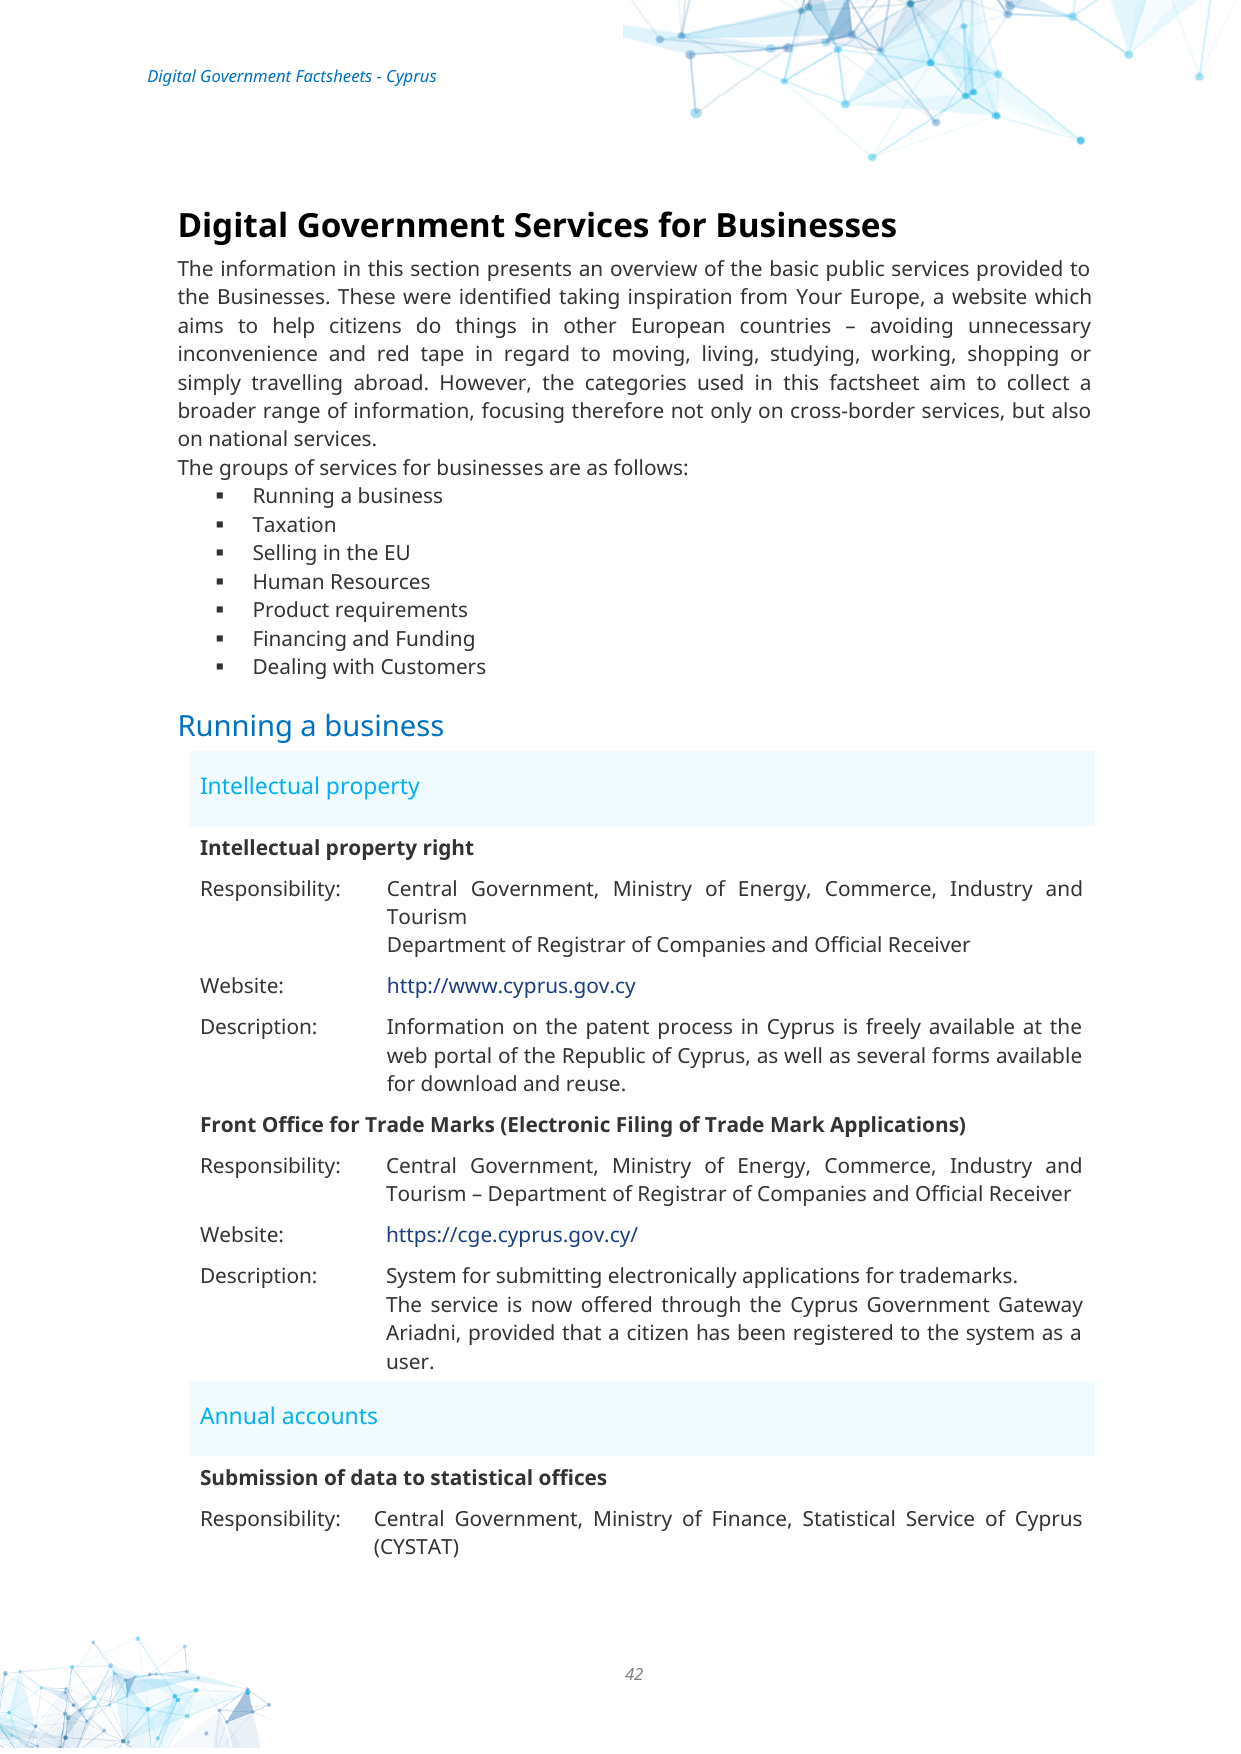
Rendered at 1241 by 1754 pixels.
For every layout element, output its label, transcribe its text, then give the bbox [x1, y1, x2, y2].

table_cell Responsibility: [189, 868, 375, 965]
list Human Resources [215, 567, 1092, 595]
text The information in this section presents an overview of the basic public services provided to the Businesses. These were identified taking inspiration from Your Europe, a website which aims to help citizens do things in other European countries – avoiding unnecessary inconvenience and red tape in regard to moving, living, studying, working, shopping or simply travelling abroad. However, the categories used in this factsheet aim to collect a broader range of information, focusing therefore not only on cross-border services, but also on national services. [177, 254, 1092, 453]
table_cell Responsibility: [189, 1498, 362, 1567]
table_cell Website: [189, 1214, 374, 1255]
table_cell Central Government, Ministry of Energy, Commerce, Industry and Tourism – Department of Registrar of Companies and Official Receiver [375, 1145, 1095, 1214]
table_cell Intellectual property right [189, 826, 1095, 867]
text The groups of services for businesses are as follows: [177, 453, 1092, 481]
table_cell https://cge.cyprus.gov.cy/ [375, 1214, 1095, 1255]
list Selling in the EU [215, 538, 1092, 567]
table_cell Description: [189, 1006, 375, 1104]
table_cell Central Government, Ministry of Energy, Commerce, Industry and Tourism Department of Registrar of Companies and Official Receiver [375, 868, 1095, 965]
table_cell Annual accounts [189, 1381, 1095, 1456]
subtitle Digital Government Services for Businesses [177, 202, 1092, 248]
table_cell Description: [189, 1255, 374, 1381]
list Running a business [215, 481, 1092, 510]
table_cell Information on the patent process in Cyprus is freely available at the web portal of the Republic of Cyprus, as well as several forms available for download and reuse. [375, 1006, 1095, 1104]
table_cell Responsibility: [189, 1145, 374, 1214]
list Financing and Funding [215, 624, 1092, 652]
table_cell Website: [189, 965, 375, 1006]
table_header Intellectual property [189, 751, 1095, 826]
table_cell Submission of data to statistical offices [189, 1456, 1095, 1497]
list Taxation [215, 510, 1092, 538]
table_cell System for submitting electronically applications for trademarks. The service is now offered through the Cyprus Government Gateway Ariadni, provided that a citizen has been registered to the system as a user. [375, 1255, 1095, 1381]
table_cell http://www.cyprus.gov.cy [375, 965, 1095, 1006]
list Product requirements [215, 595, 1092, 624]
table_cell Central Government, Ministry of Finance, Statistical Service of Cyprus (CYSTAT) [362, 1498, 1095, 1567]
subtitle Running a business [177, 706, 1092, 745]
list Dealing with Customers [215, 652, 1092, 681]
table_cell Front Office for Trade Marks (Electronic Filing of Trade Mark Applications) [189, 1104, 1095, 1145]
